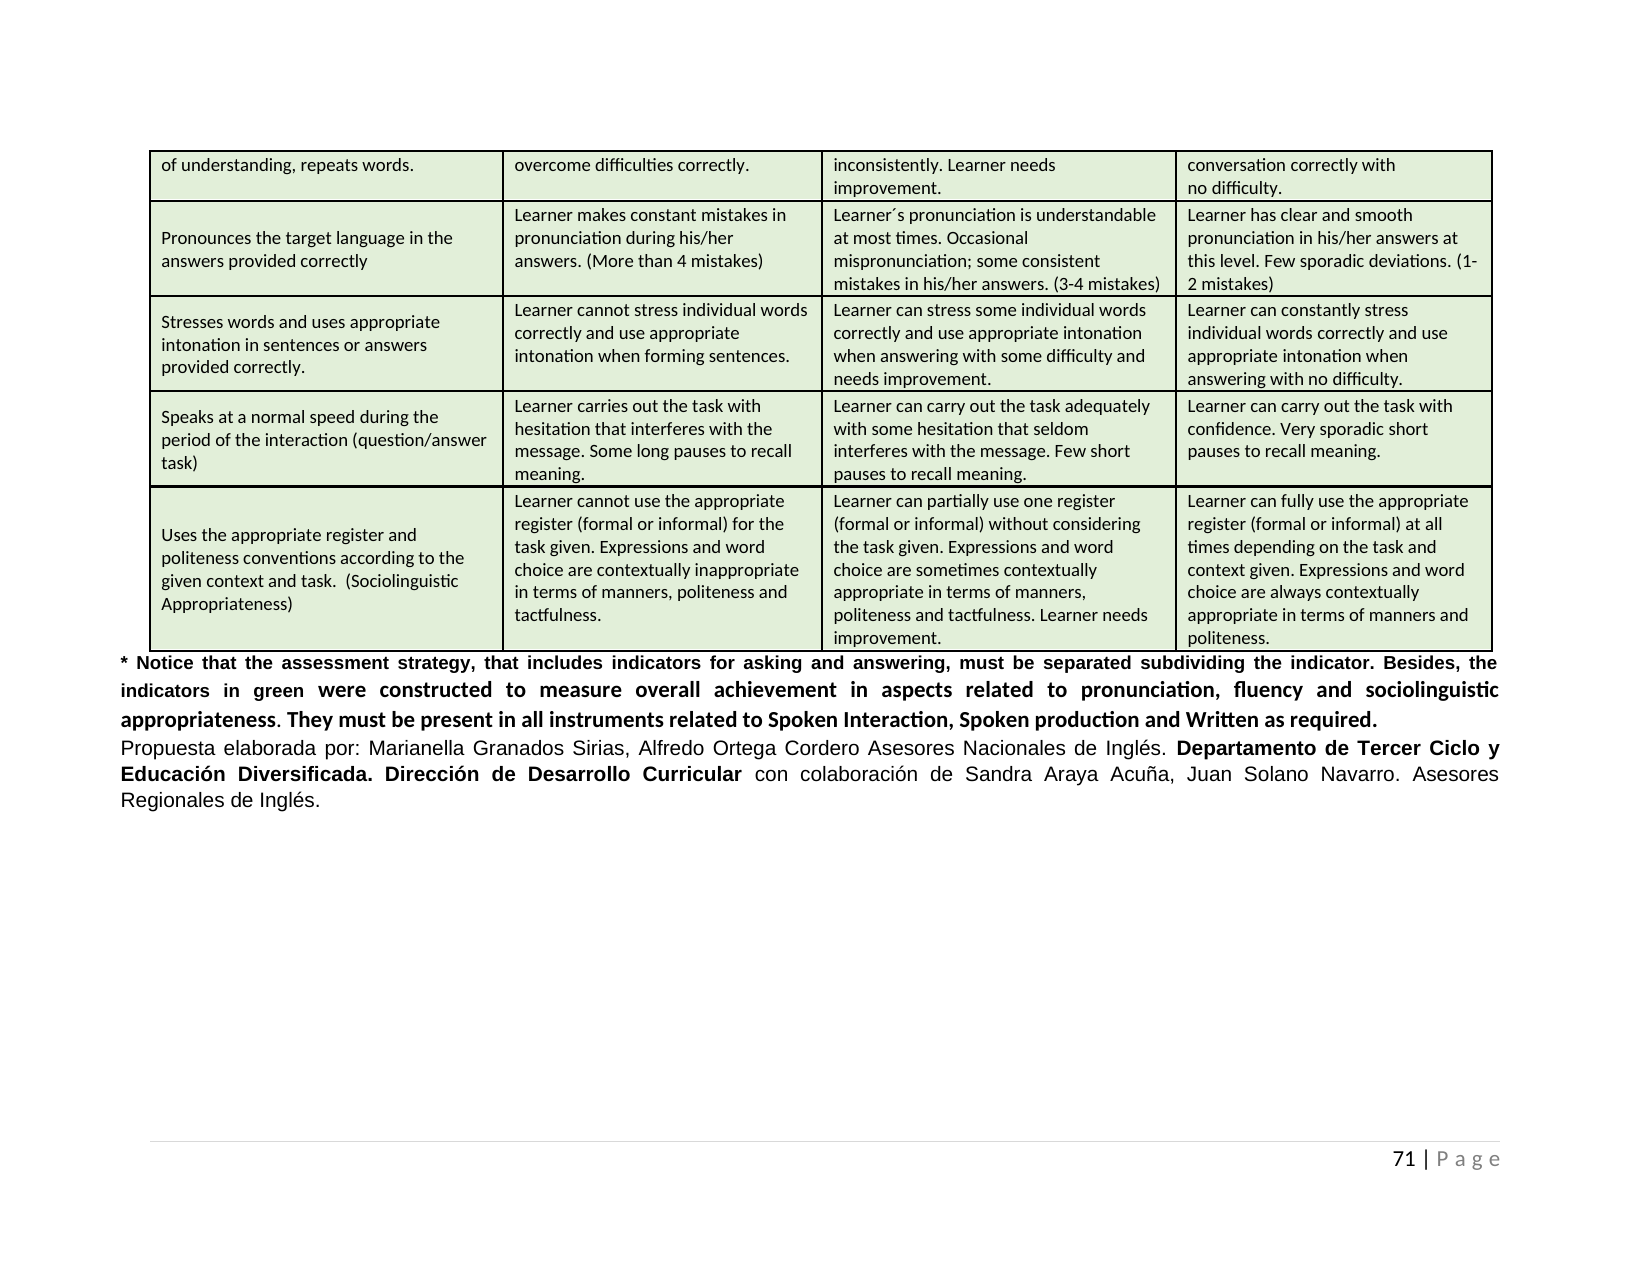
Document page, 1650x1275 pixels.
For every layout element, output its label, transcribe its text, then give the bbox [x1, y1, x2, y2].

text Propuesta elaborada por: Marianella Granados Sirias, Alfredo Ortega Cordero Asesores Nacionales de Inglés. Departamento de Tercer Ciclo y Educación Diversificada. Dirección de Desarrollo Curricular con colaboración de Sandra Araya Acuña, Juan Solano Navarro. Asesores Regionales de Inglés. [120, 736, 1500, 811]
table_cell Learner can carry out the task with confidence. Very sporadic short pauses to recall meaning. [1177, 392, 1491, 485]
table_cell Learner´s pronunciation is understandable at most times. Occasional mispronunciation; some consistent mistakes in his/her answers. (3-4 mistakes) [823, 202, 1175, 295]
table_cell [1493, 200, 1500, 295]
table_cell Learner cannot use the appropriate register (formal or informal) for the task given. Expressions and word choice are contextually inappropriate in terms of manners, politeness and tactfulness. [504, 488, 821, 649]
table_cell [823, 152, 1175, 199]
table_cell Learner can fully use the appropriate register (formal or informal) at all times depending on the task and context given. Expressions and word choice are always contextually appropriate in terms of manners and politeness. [1177, 488, 1491, 649]
table_cell [1493, 390, 1500, 485]
table_cell [1493, 150, 1500, 199]
table_cell Learner cannot stress individual words correctly and use appropriate intonation when forming sentences. [504, 297, 821, 390]
table_cell [1493, 295, 1500, 390]
table_cell Uses the appropriate register and politeness conventions according to the given context and task. (Sociolinguistic Appropriateness) [151, 488, 502, 649]
table_cell Learner can stress some individual words correctly and use appropriate intonation when answering with some difficulty and needs improvement. [823, 297, 1175, 390]
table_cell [504, 152, 821, 199]
table_cell Learner can partially use one register (formal or informal) without considering the task given. Expressions and word choice are sometimes contextually appropriate in terms of manners, politeness and tactfulness. Learner needs improvement. [823, 488, 1175, 649]
table_cell Stresses words and uses appropriate intonation in sentences or answers provided correctly. [151, 297, 502, 390]
table_cell Learner makes constant mistakes in pronunciation during his/her answers. (More than 4 mistakes) [504, 202, 821, 295]
table_cell Learner has clear and smooth pronunciation in his/her answers at this level. Few sporadic deviations. (1-2 mistakes) [1177, 202, 1491, 295]
table_cell Learner carries out the task with hesitation that interferes with the message. Some long pauses to recall meaning. [504, 392, 821, 485]
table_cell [1177, 152, 1491, 199]
table_cell Learner can carry out the task adequately with some hesitation that seldom interferes with the message. Few short pauses to recall meaning. [823, 392, 1175, 485]
table_cell Learner can constantly stress individual words correctly and use appropriate intonation when answering with no difficulty. [1177, 297, 1491, 390]
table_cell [151, 152, 502, 199]
table_cell Pronounces the target language in the answers provided correctly [151, 202, 502, 295]
text * Notice that the assessment strategy, that includes indicators for asking and answering, must be separated subdividing the indicator. Besides, the indicators in green were constructed to measure overall achievement in aspects related to pronunciation, fluency and sociolinguistic appropriateness. They must be present in all instruments related to Spoken Interaction, Spoken production and Written as required. [120, 652, 1500, 733]
table_cell Speaks at a normal speed during the period of the interaction (question/answer task) [151, 392, 502, 485]
table_cell [1493, 485, 1500, 649]
